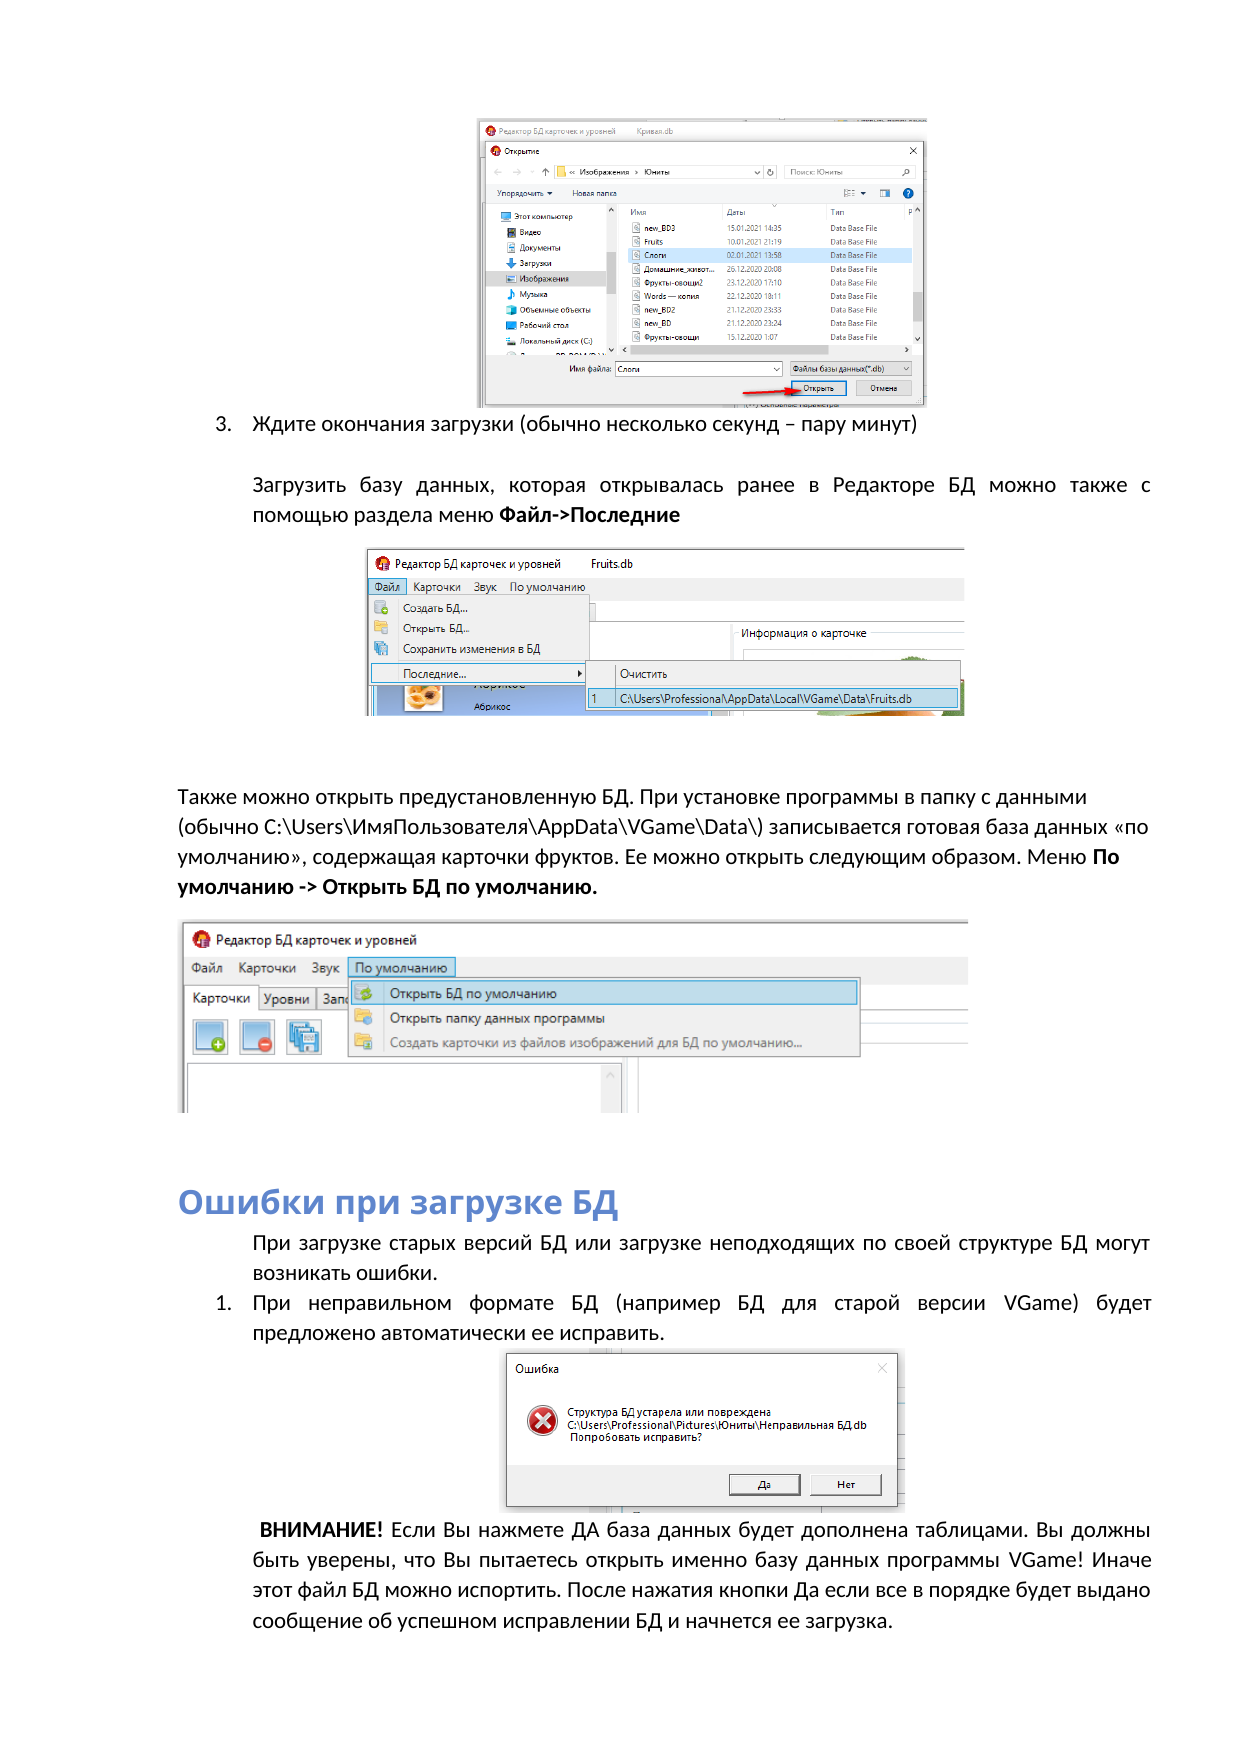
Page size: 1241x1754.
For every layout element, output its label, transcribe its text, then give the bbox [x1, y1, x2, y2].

list Ждите окончания загрузки (обычно несколько секунд – пару минут) [215, 409, 1152, 437]
text Также можно открыть предустановленную БД. При установке программы в папку с данными (обычно C:\Users\ИмяПользователя\AppData\VGame\Data\) записывается готовая база данных «по умолчанию», содержащая карточки фруктов. Ее можно открыть следующим образом. Меню По умолчанию -> Открыть БД по умолчанию. [177, 782, 1152, 900]
picture [498, 1348, 906, 1513]
list При загрузке старых версий БД или загрузке неподходящих по своей структуре БД могут возникать ошибки. [252, 1228, 1152, 1286]
picture [476, 118, 928, 408]
list При неправильном формате БД (например БД для старой версии VGame) будет предложено автоматически ее исправить. [215, 1288, 1152, 1346]
list ВНИМАНИЕ! Если Вы нажмете ДА база данных будет дополнена таблицами. Вы должны быть уверены, что Вы пытаетесь открыть именно базу данных программы VGame! Иначе этот файл БД можно испортить. После нажатия кнопки Да если все в порядке будет выдано сообщение об успешном исправлении БД и начнется ее загрузка. [252, 1515, 1152, 1634]
list Загрузить базу данных, которая открывалась ранее в Редакторе БД можно также с помощью раздела меню Файл->Последние [252, 470, 1152, 528]
picture [364, 547, 965, 716]
subtitle Ошибки при загрузке БД [177, 1179, 1152, 1224]
picture [177, 919, 969, 1113]
